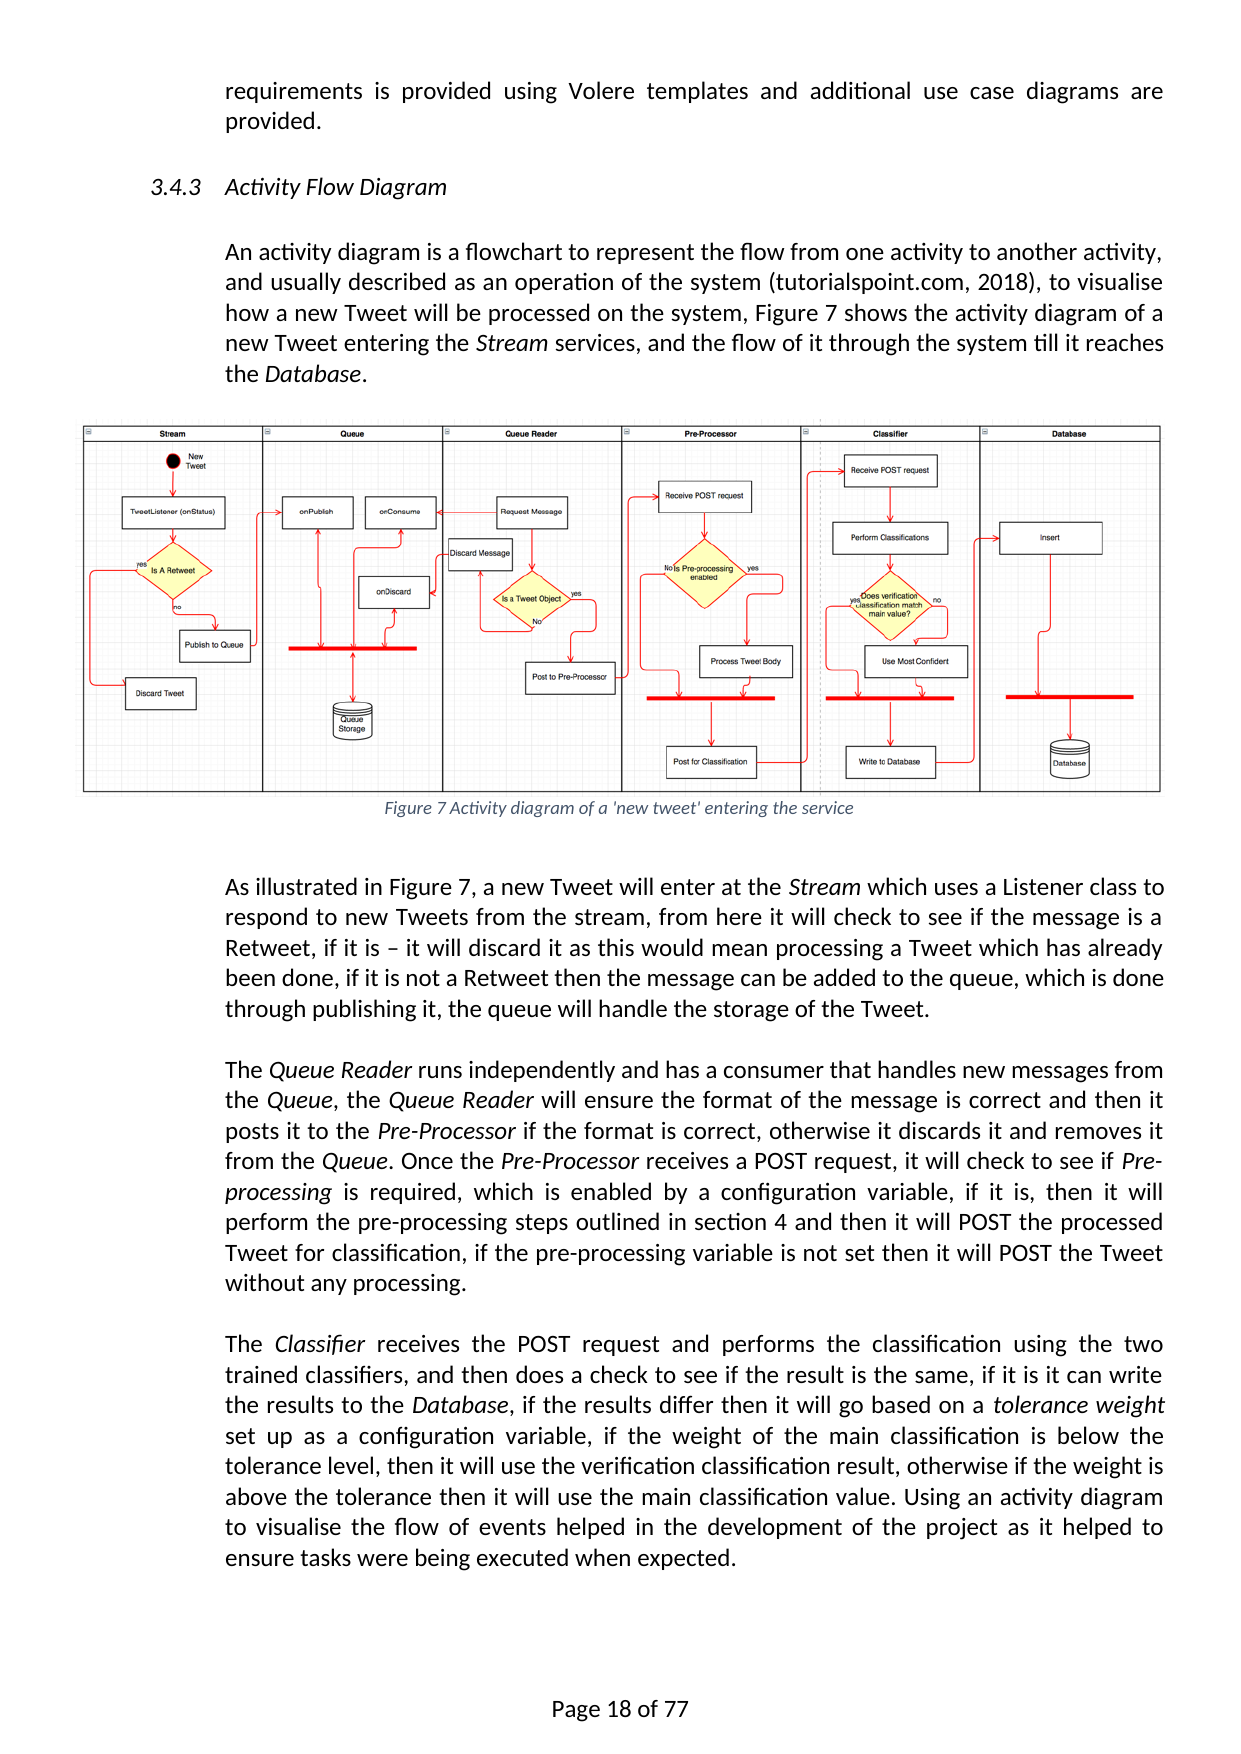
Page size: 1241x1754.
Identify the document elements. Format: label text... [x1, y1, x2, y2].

text Figure 7 Activity diagram of a 'new tweet' entering the service [75, 797, 1165, 819]
picture [75, 419, 1165, 797]
text An activity diagram is a flowchart to represent the flow from one activity to another activity, and usually described as an operation of the system (tutorialspoint.com, 2018), to visualise how a new Tweet will be processed on the system, Figure 7 shows the activity diagram of a new Tweet entering the Stream services, and the flow of it through the system till it reaches the Database. [225, 236, 1165, 388]
subtitle Activity Flow Diagram [150, 171, 1165, 201]
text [225, 75, 1165, 136]
text The Classifier receives the POST request and performs the classification using the two trained classifiers, and then does a check to see if the result is the same, if it is it can write the results to the Database, if the results differ then it will go based on a tolerance weight set up as a configuration variable, if the weight of the main classification is below the tolerance level, then it will use the verification classification result, otherwise if the weight is above the tolerance then it will use the main classification value. Using an activity diagram to visualise the flow of events helped in the development of the project as it helped to ensure tasks were being executed when expected. [225, 1328, 1165, 1573]
text The Queue Reader runs independently and has a consumer that handles new messages from the Queue, the Queue Reader will ensure the format of the message is correct and then it posts it to the Pre-Processor if the format is correct, otherwise it discards it and removes it from the Queue. Once the Pre-Processor receives a POST request, it will check to see if Pre-processing is required, which is enabled by a configuration variable, if it is, then it will perform the pre-processing steps outlined in section 4 and then it will POST the processed Tweet for classification, if the pre-processing variable is not set then it will POST the Tweet without any processing. [225, 1054, 1165, 1298]
text As illustrated in Figure 7, a new Tweet will enter at the Stream which uses a Listener class to respond to new Tweets from the stream, from here it will check to see if the message is a Retweet, if it is – it will discard it as this would mean processing a Tweet which has already been done, if it is not a Retweet then the message can be added to the queue, which is done through publishing it, the queue will handle the storage of the Tweet. [225, 871, 1165, 1023]
